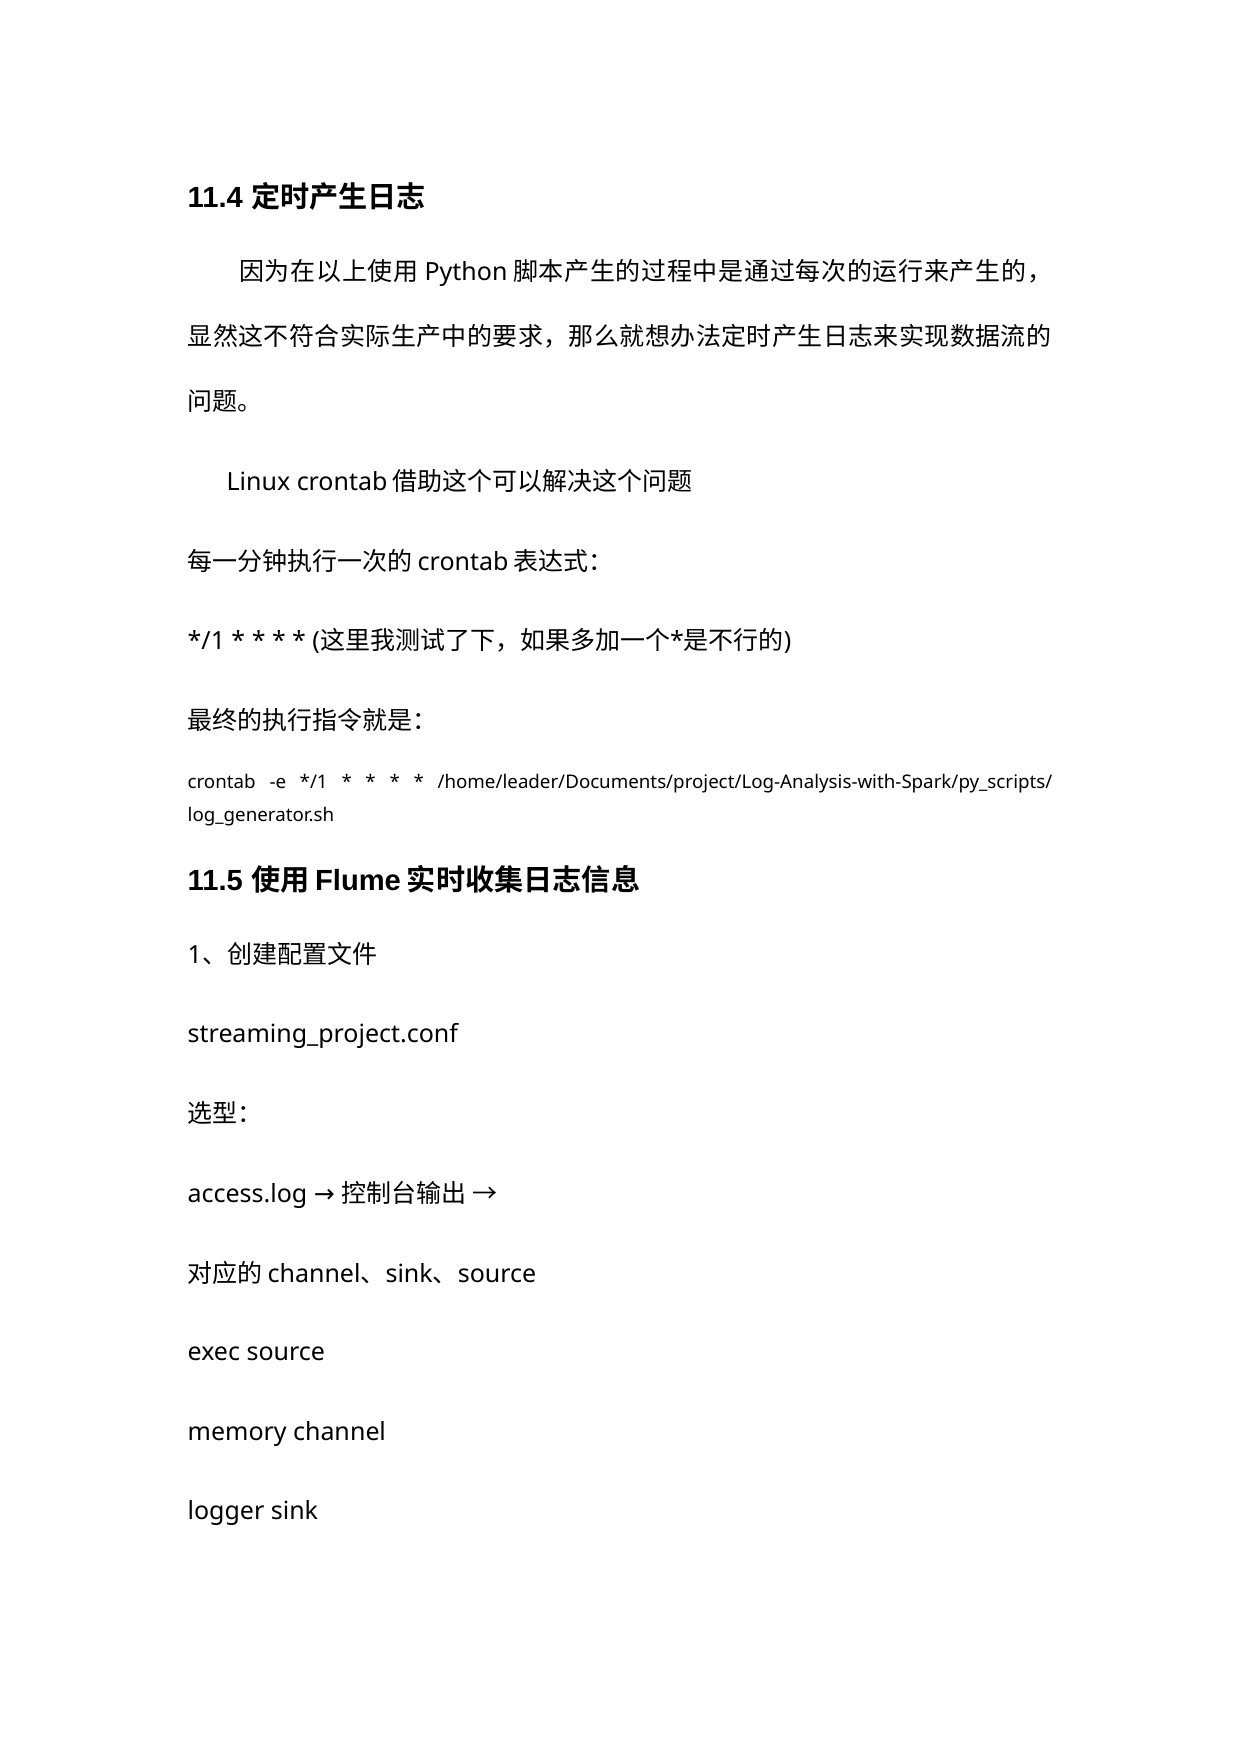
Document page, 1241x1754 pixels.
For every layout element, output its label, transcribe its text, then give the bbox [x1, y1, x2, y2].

subtitle 11.4 定时产生日志 [187, 162, 1053, 227]
subtitle 11.5 使用Flume实时收集日志信息 [187, 845, 1053, 910]
text 1、创建配置文件 [187, 920, 1053, 985]
text streaming_project.conf [187, 1000, 1053, 1065]
text access.log → 控制台输出 → [187, 1159, 1053, 1224]
text 每一分钟执行一次的crontab表达式： [187, 527, 1053, 592]
text logger sink [187, 1477, 1053, 1542]
text Linux crontab借助这个可以解决这个问题 [187, 447, 1053, 512]
text 对应的channel、sink、source [187, 1239, 1053, 1304]
text 选型： [187, 1079, 1053, 1144]
text crontab -e */1 * * * * /home/leader/Documents/project/Log-Analysis-with-Spark/py_scripts/log_generator.sh [187, 765, 1053, 830]
text memory channel [187, 1398, 1053, 1463]
text 因为在以上使用Python脚本产生的过程中是通过每次的运行来产生的，显然这不符合实际生产中的要求，那么就想办法定时产生日志来实现数据流的问题。 [187, 237, 1053, 432]
text */1 * * * * (这里我测试了下，如果多加一个*是不行的) [187, 606, 1053, 671]
text 最终的执行指令就是： [187, 686, 1053, 751]
text exec source [187, 1318, 1053, 1383]
